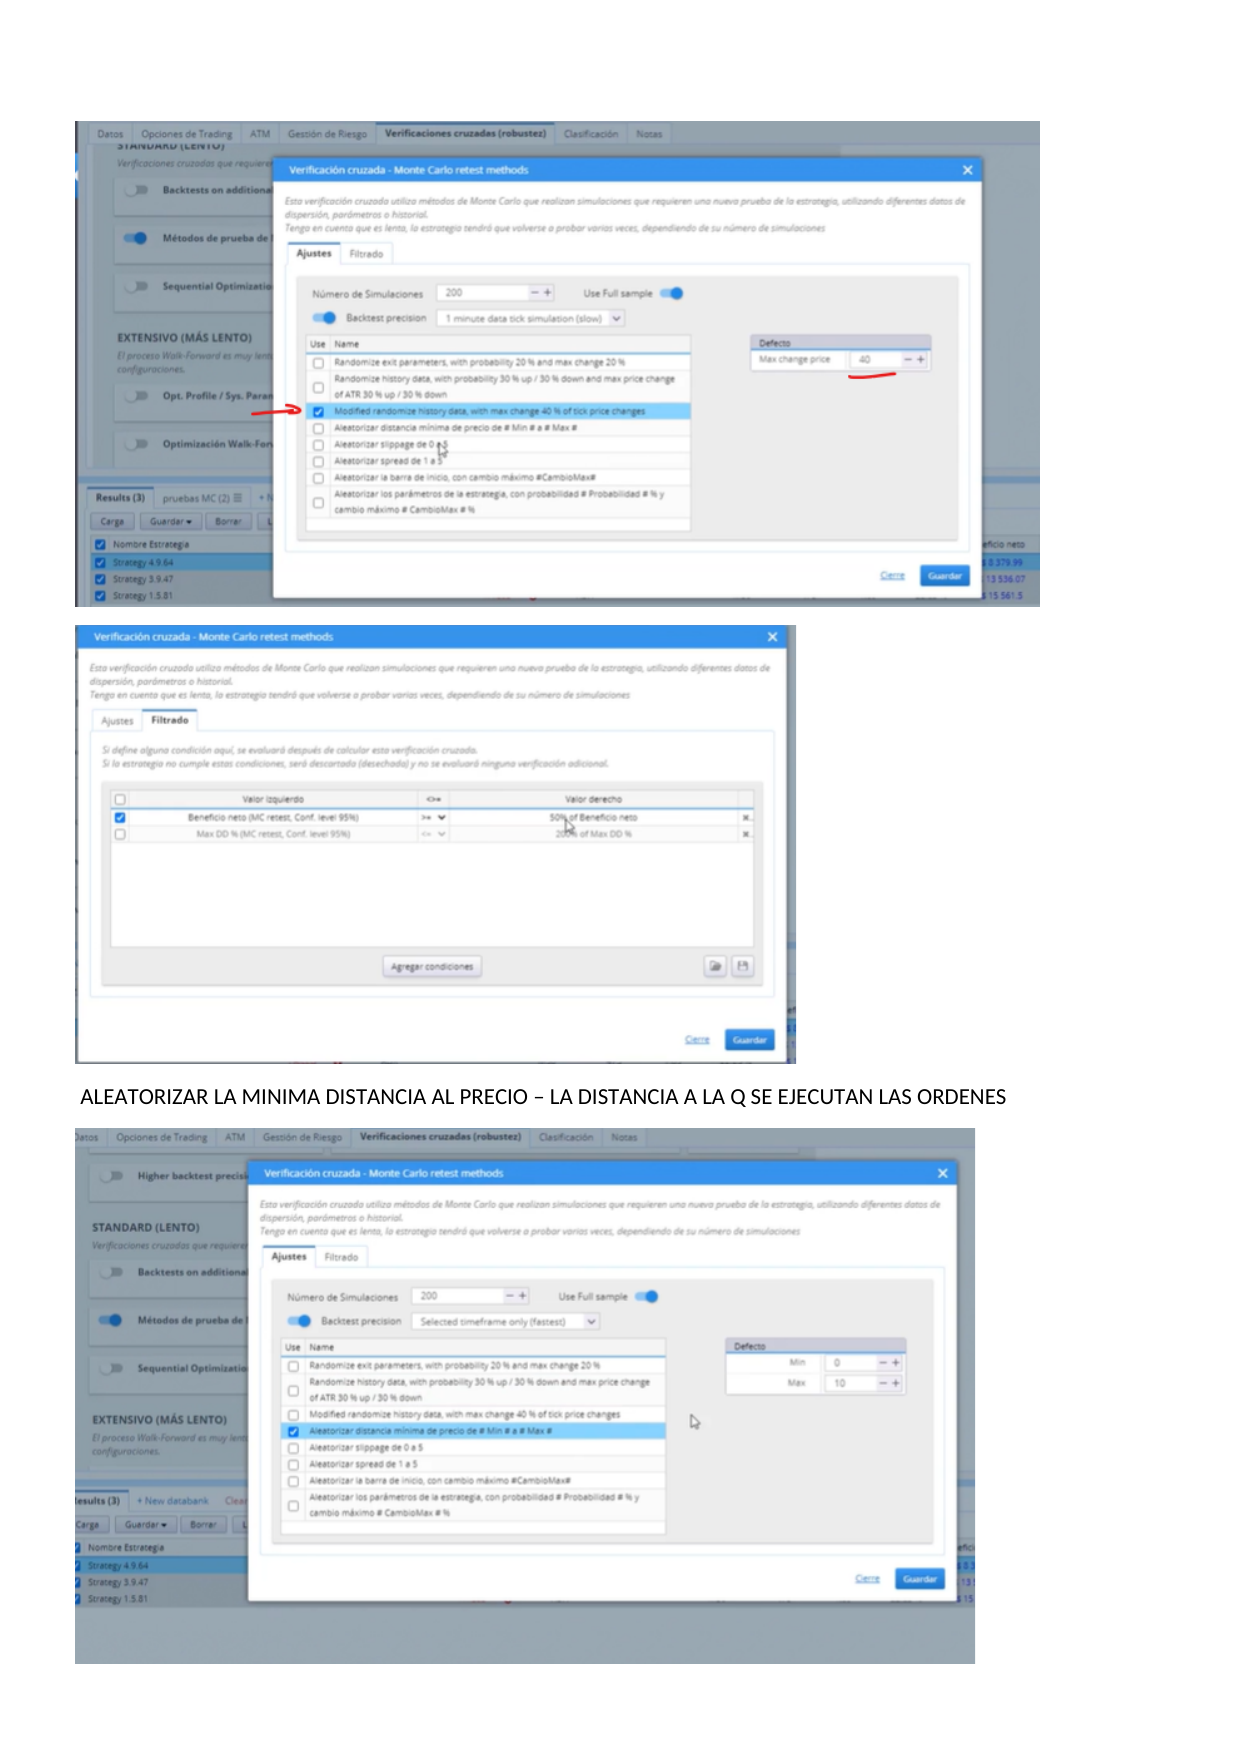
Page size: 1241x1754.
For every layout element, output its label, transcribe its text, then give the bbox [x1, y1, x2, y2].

picture [75, 1128, 976, 1664]
text ALEATORIZAR LA MINIMA DISTANCIA AL PRECIO – LA DISTANCIA A LA Q SE EJECUTAN LAS ORDENES [75, 1082, 1165, 1110]
picture [75, 625, 797, 1064]
picture [75, 121, 1040, 607]
